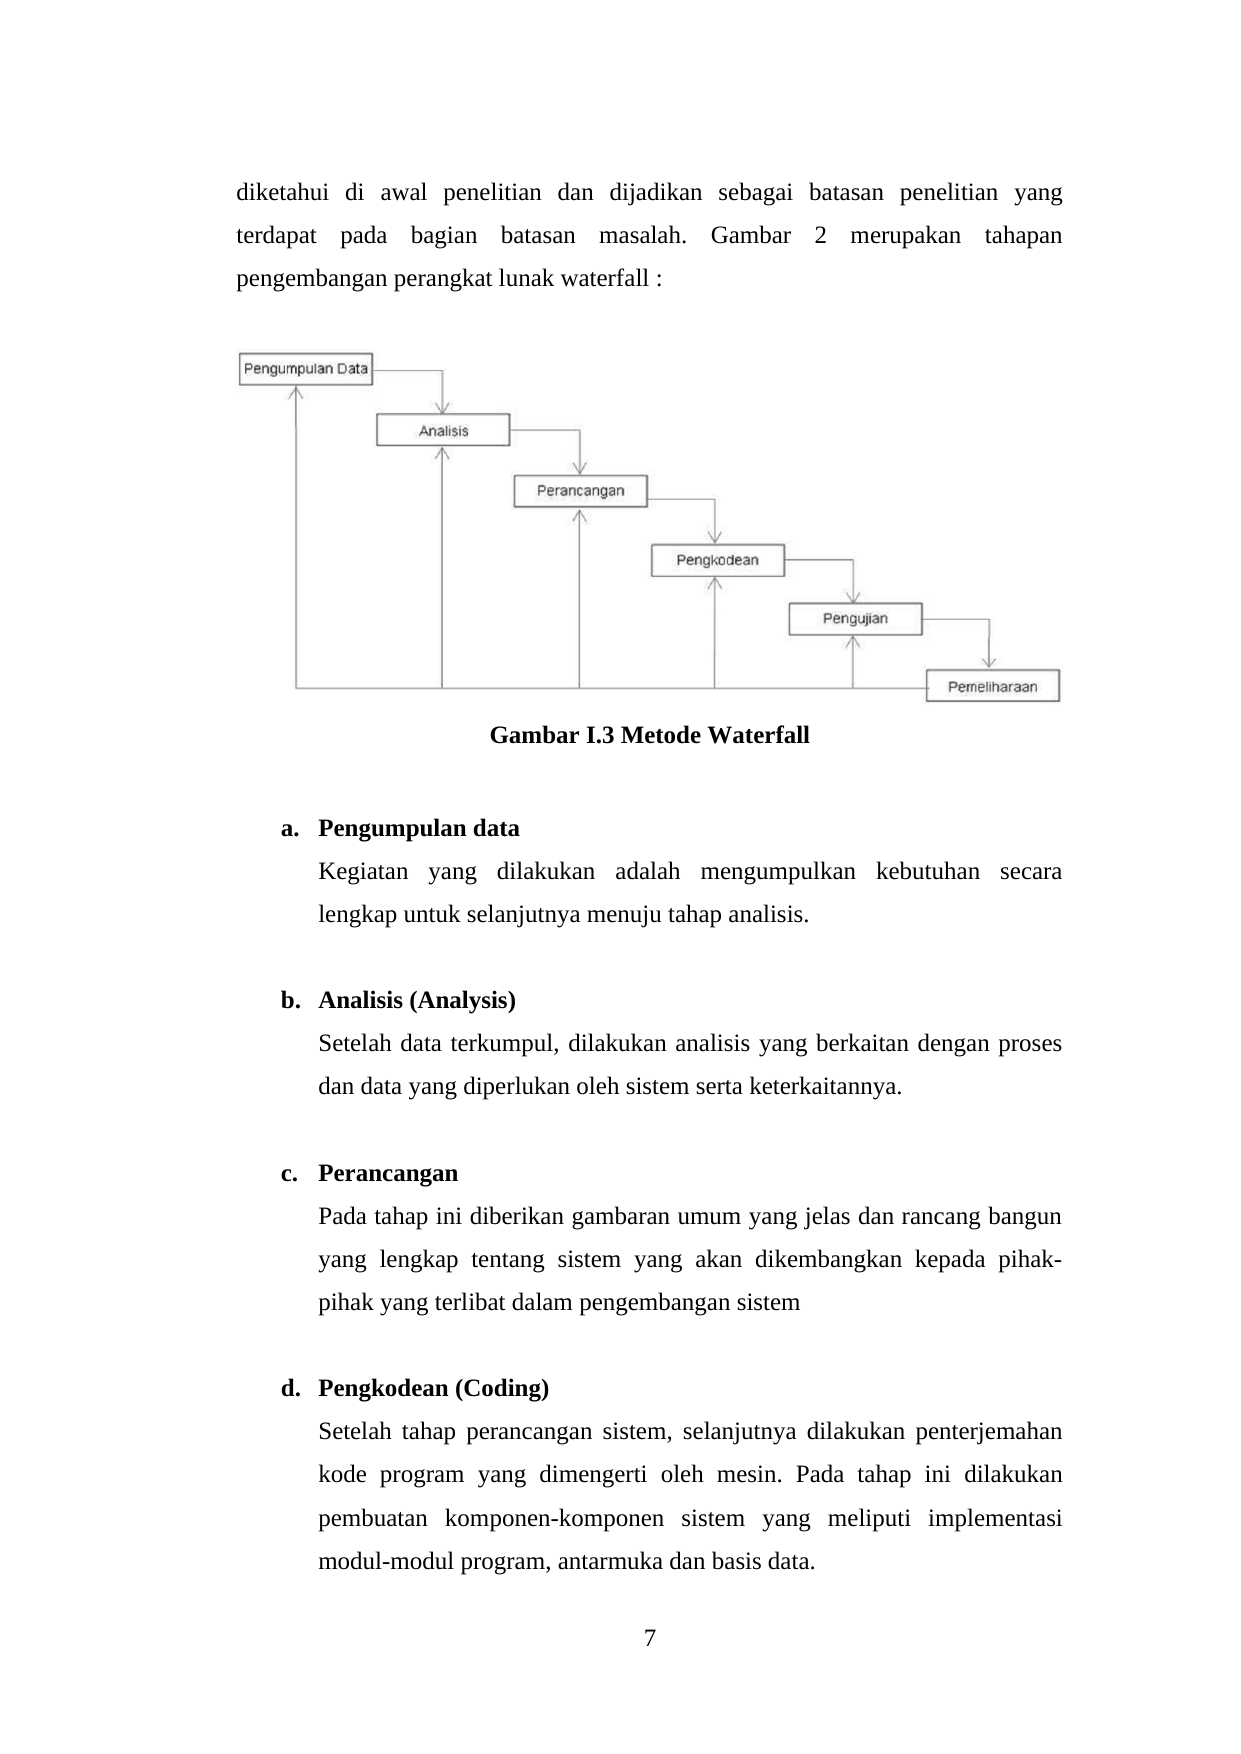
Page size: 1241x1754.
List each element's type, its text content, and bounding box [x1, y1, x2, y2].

text Setelah data terkumpul, dilakukan analisis yang berkaitan dengan proses dan data yang diperlukan oleh sistem serta keterkaitannya. [318, 1028, 1063, 1100]
list Pengkodean (Coding) [281, 1373, 1063, 1402]
text Kegiatan yang dilakukan adalah mengumpulkan kebutuhan secara lengkap untuk selanjutnya menuju tahap analisis. [318, 856, 1063, 928]
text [236, 177, 1063, 292]
list Perancangan [281, 1158, 1063, 1186]
text Gambar I.3 Metode Waterfall [236, 720, 1063, 749]
text Pada tahap ini diberikan gambaran umum yang jelas dan rancang bangun yang lengkap tentang sistem yang akan dikembangkan kepada pihak-pihak yang terlibat dalam pengembangan sistem [318, 1201, 1063, 1316]
list Analisis (Analysis) [281, 985, 1063, 1014]
text Setelah tahap perancangan sistem, selanjutnya dilakukan penterjemahan kode program yang dimengerti oleh mesin. Pada tahap ini dilakukan pembuatan komponen-komponen sistem yang meliputi implementasi modul-modul program, antarmuka dan basis data. [318, 1416, 1063, 1574]
picture [236, 349, 1063, 706]
list Pengumpulan data [281, 813, 1063, 841]
